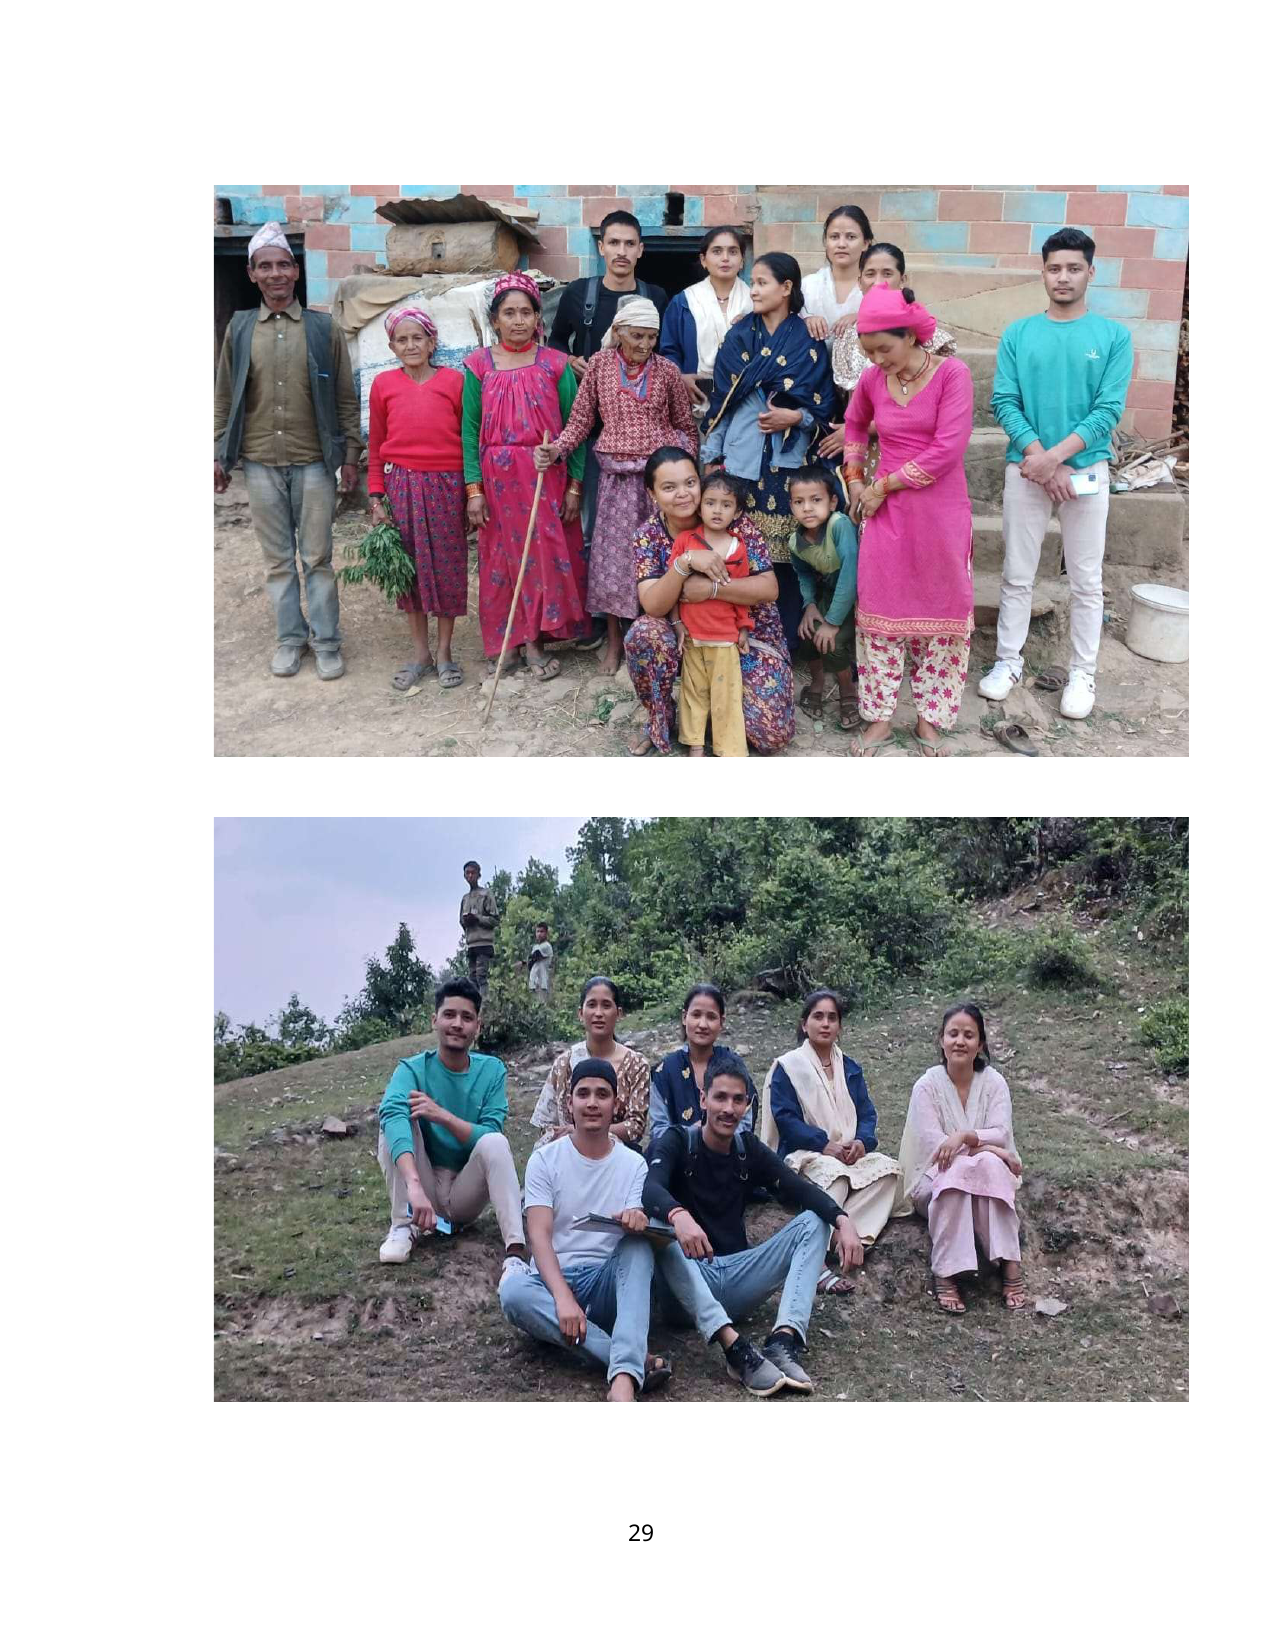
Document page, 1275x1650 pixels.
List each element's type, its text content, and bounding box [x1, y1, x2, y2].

picture [213, 817, 1189, 1402]
picture [213, 185, 1189, 757]
text 29 [150, 1523, 654, 1546]
